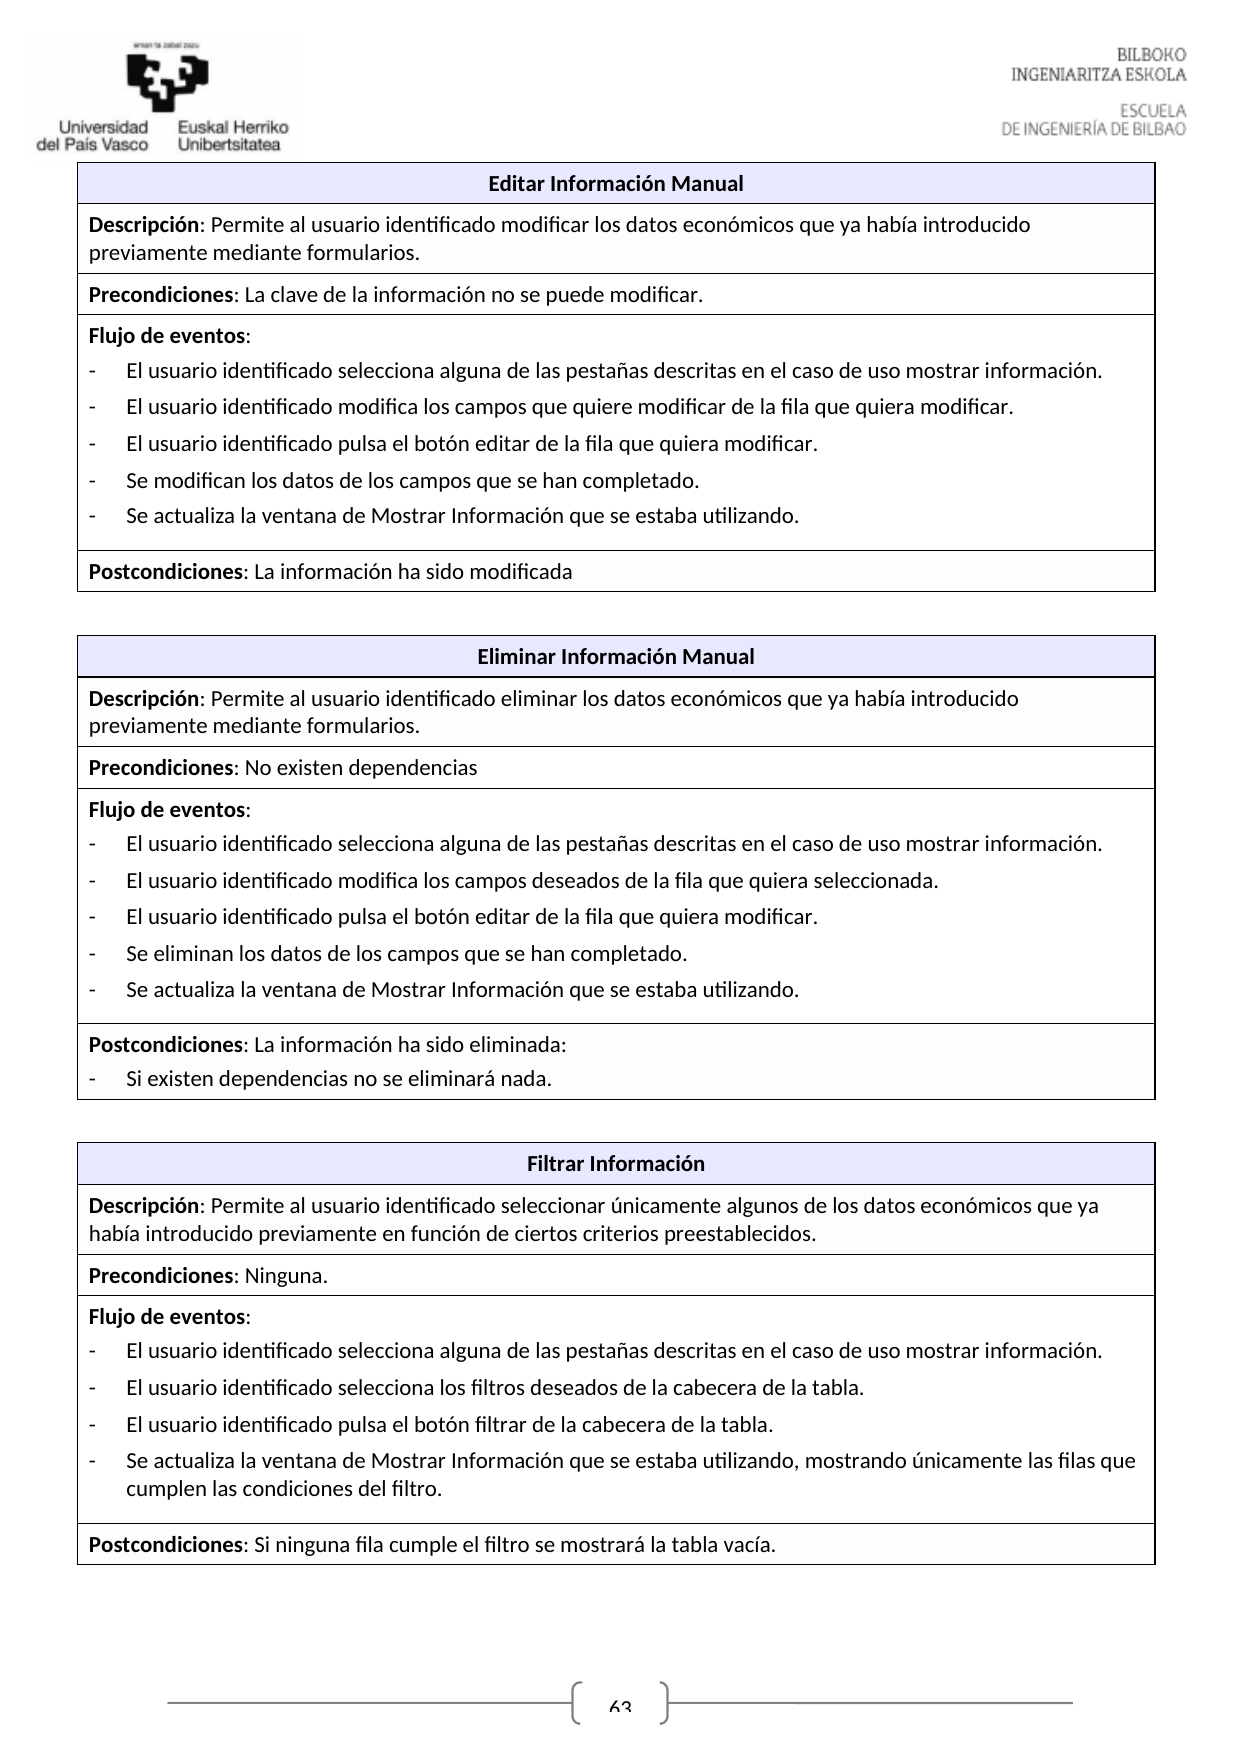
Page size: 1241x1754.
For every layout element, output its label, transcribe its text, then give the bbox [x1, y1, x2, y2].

table_cell Postcondiciones: La información ha sido eliminada: Si existen dependencias no se eliminará nada. [78, 1024, 1154, 1099]
table_cell Descripción: Permite al usuario identificado modificar los datos económicos que ya había introducido previamente mediante formularios. [78, 204, 1154, 273]
picture [29, 25, 1213, 162]
table_header Editar Información Manual [78, 163, 1154, 203]
table_cell Postcondiciones: Si ninguna fila cumple el filtro se mostrará la tabla vacía. [78, 1524, 1154, 1564]
table_cell Precondiciones: Ninguna. [78, 1255, 1154, 1295]
table_cell Precondiciones: La clave de la información no se puede modificar. [78, 274, 1154, 314]
table_cell Flujo de eventos: El usuario identificado selecciona alguna de las pestañas descritas en el caso de uso mostrar información. El usuario identificado selecciona los filtros deseados de la cabecera de la tabla. El usuario identificado pulsa el botón filtrar de la cabecera de la tabla. Se actualiza la ventana de Mostrar Información que se estaba utilizando, mostrando únicamente las filas que cumplen las condiciones del filtro. [78, 1296, 1154, 1523]
table_cell Precondiciones: No existen dependencias [78, 747, 1154, 787]
table_cell Flujo de eventos: El usuario identificado selecciona alguna de las pestañas descritas en el caso de uso mostrar información. El usuario identificado modifica los campos deseados de la fila que quiera seleccionada. El usuario identificado pulsa el botón editar de la fila que quiera modificar. Se eliminan los datos de los campos que se han completado. Se actualiza la ventana de Mostrar Información que se estaba utilizando. [78, 789, 1154, 1023]
table_header Eliminar Información Manual [78, 636, 1154, 676]
table_cell Flujo de eventos: El usuario identificado selecciona alguna de las pestañas descritas en el caso de uso mostrar información. El usuario identificado modifica los campos que quiere modificar de la fila que quiera modificar. El usuario identificado pulsa el botón editar de la fila que quiera modificar. Se modifican los datos de los campos que se han completado. Se actualiza la ventana de Mostrar Información que se estaba utilizando. [78, 315, 1154, 549]
table_header Filtrar Información [78, 1143, 1154, 1184]
table_cell Descripción: Permite al usuario identificado eliminar los datos económicos que ya había introducido previamente mediante formularios. [78, 678, 1154, 746]
table_cell Descripción: Permite al usuario identificado seleccionar únicamente algunos de los datos económicos que ya había introducido previamente en función de ciertos criterios preestablecidos. [78, 1185, 1154, 1253]
table_cell Postcondiciones: La información ha sido modificada [78, 551, 1154, 591]
